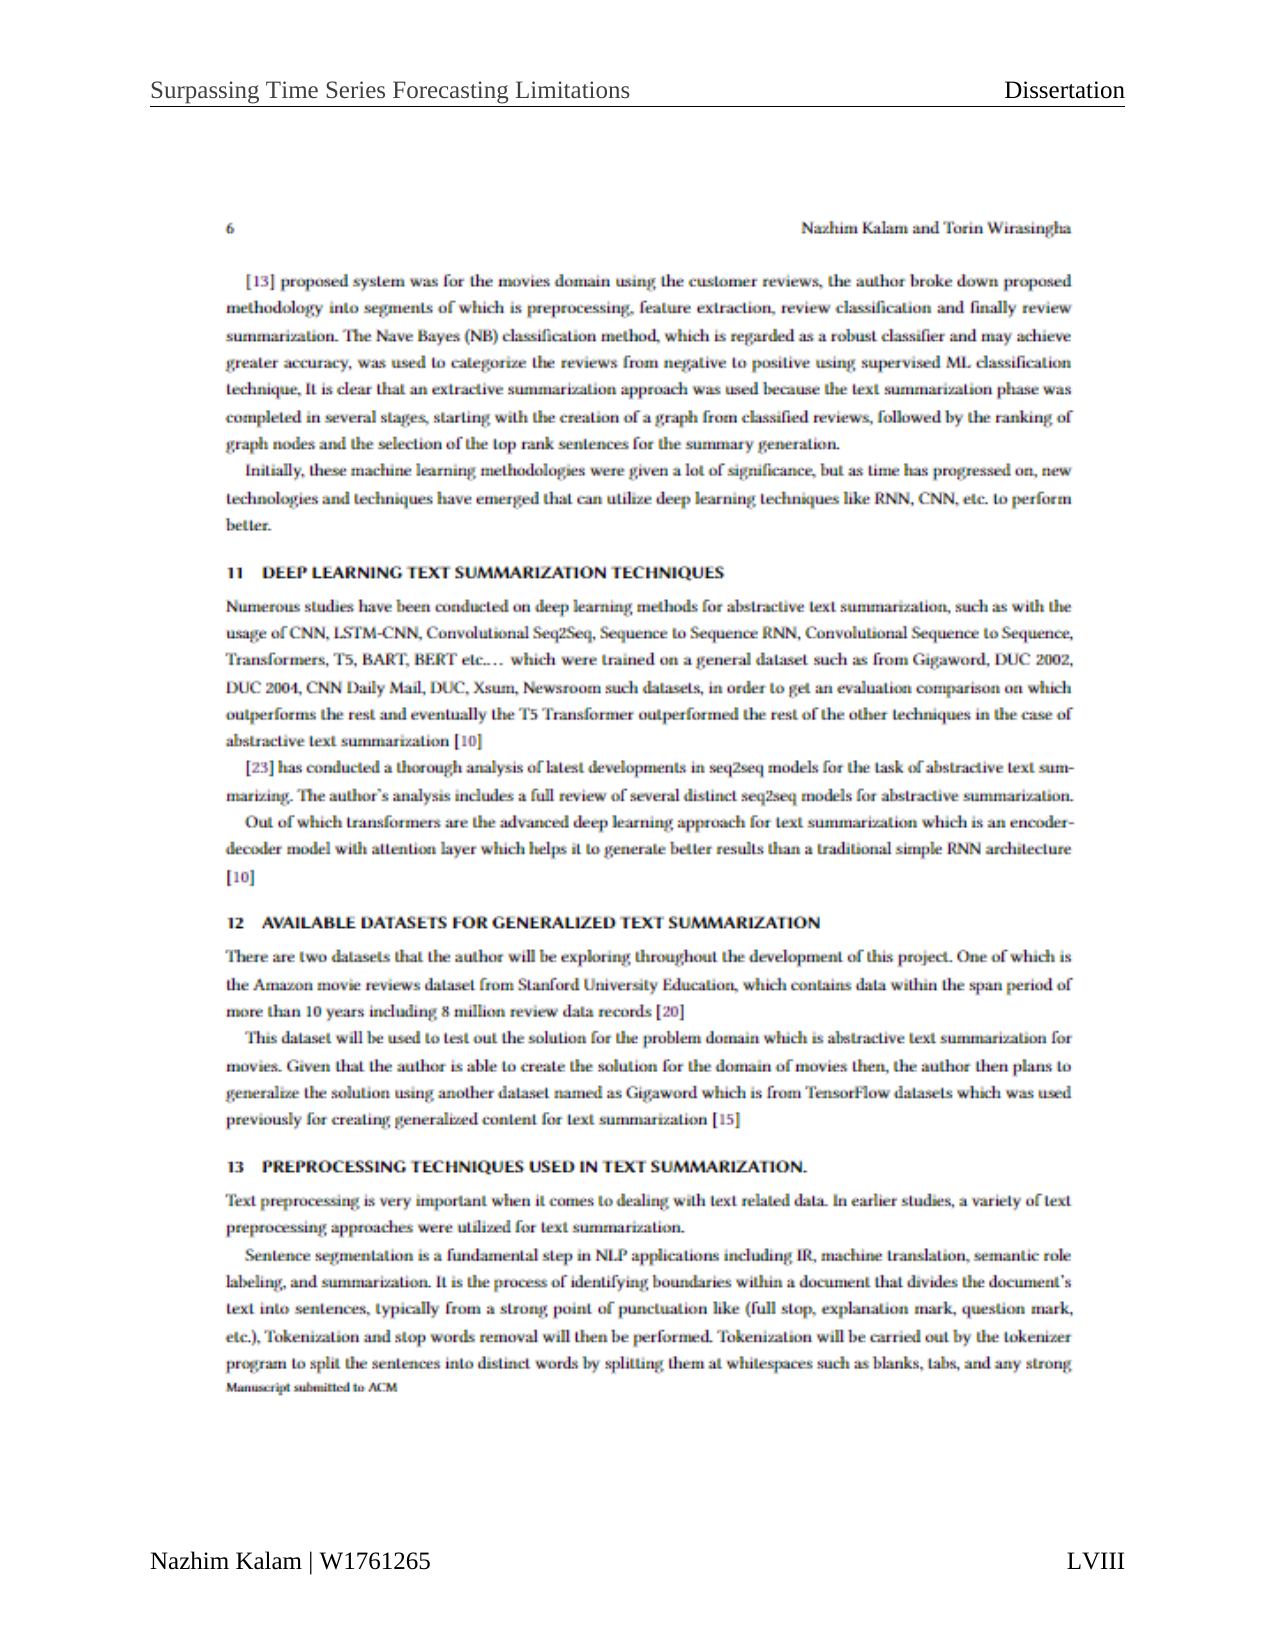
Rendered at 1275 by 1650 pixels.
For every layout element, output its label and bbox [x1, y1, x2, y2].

picture [150, 150, 1140, 1501]
